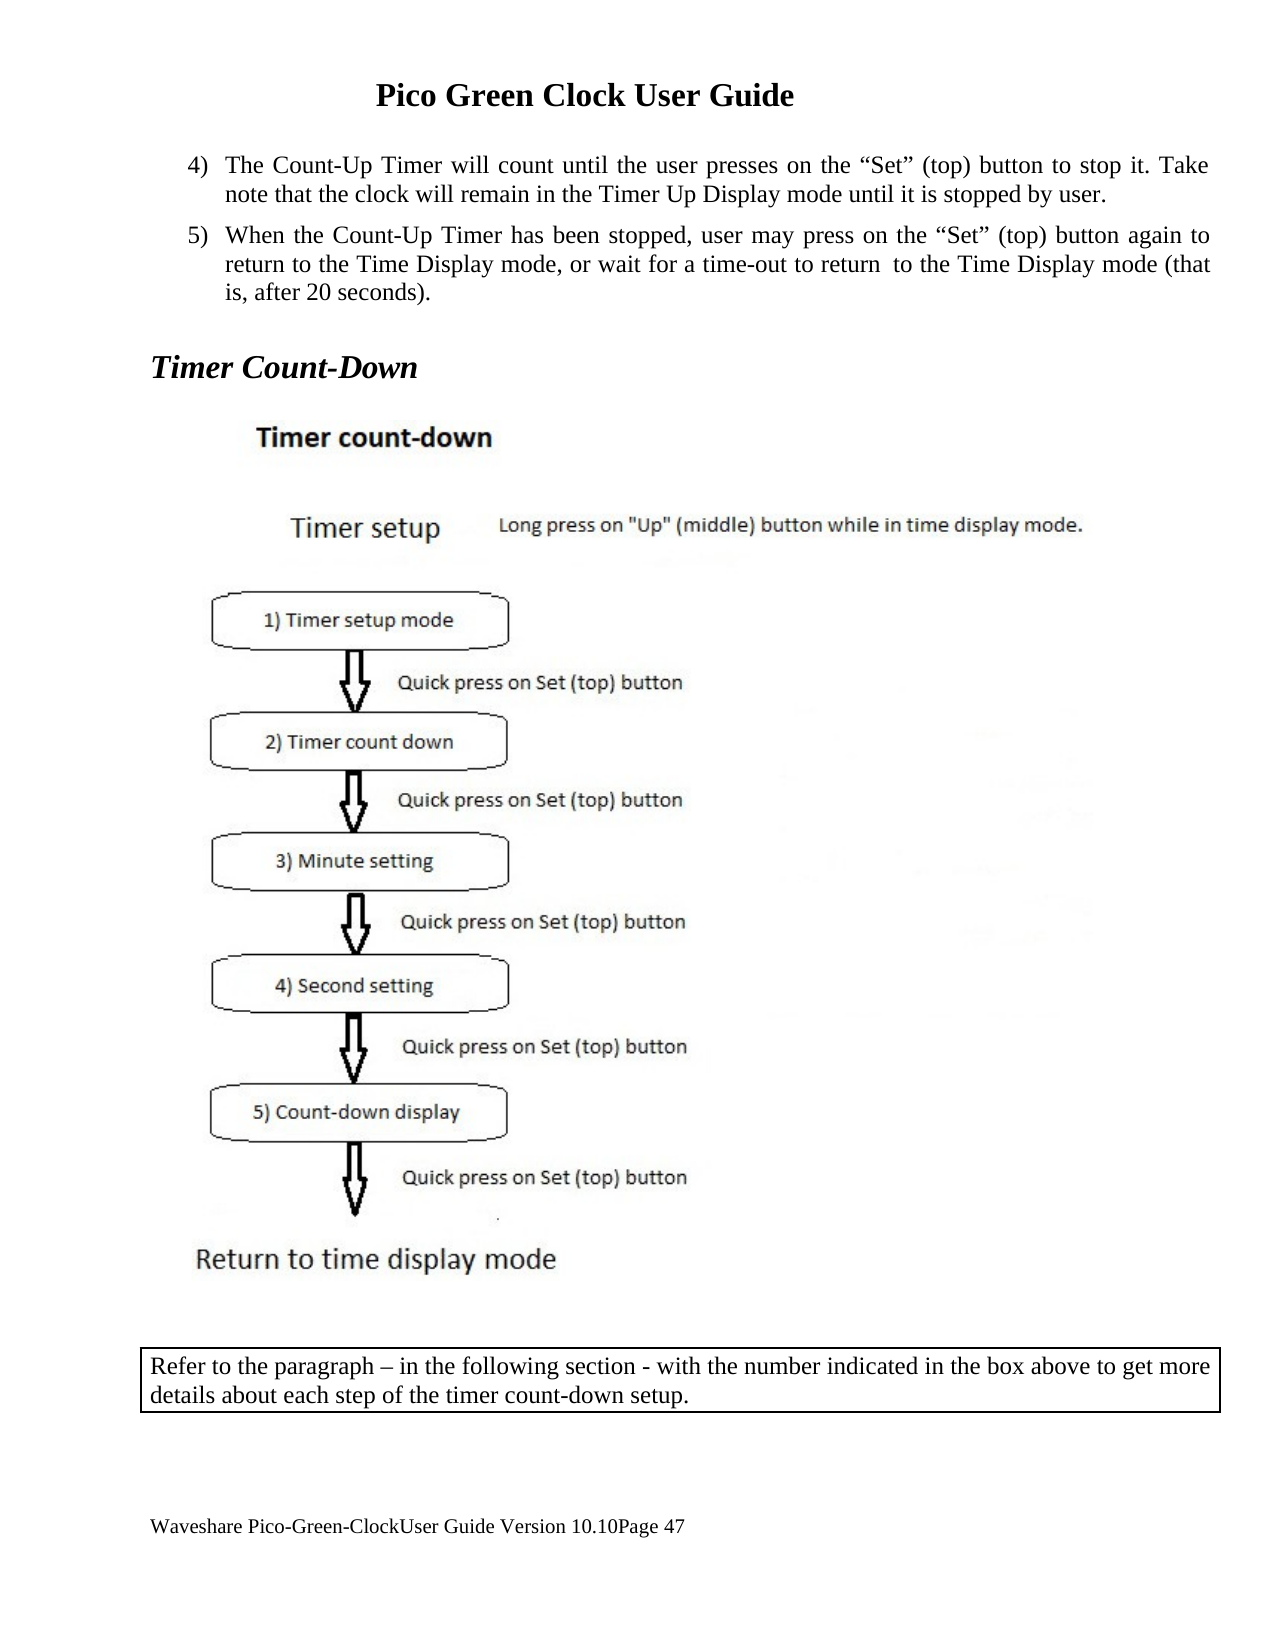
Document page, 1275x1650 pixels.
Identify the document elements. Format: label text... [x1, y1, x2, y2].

subtitle Timer Count-Down [150, 347, 1211, 386]
list The Count-Up Timer will count until the user presses on the “Set” (top) button to stop it. Take note that the clock will remain in the Timer Up Display mode until it is stopped by user. [187, 150, 1211, 207]
text Refer to the paragraph – in the following section - with the number indicated in the box above to get more details about each step of the timer count-down setup. [142, 1349, 1219, 1411]
picture [191, 420, 1094, 1281]
list When the Count-Up Timer has been stopped, user may press on the “Set” (top) button again to return to the Time Display mode, or wait for a time-out to return to the Time Display mode (that is, after 20 seconds). [187, 220, 1211, 306]
